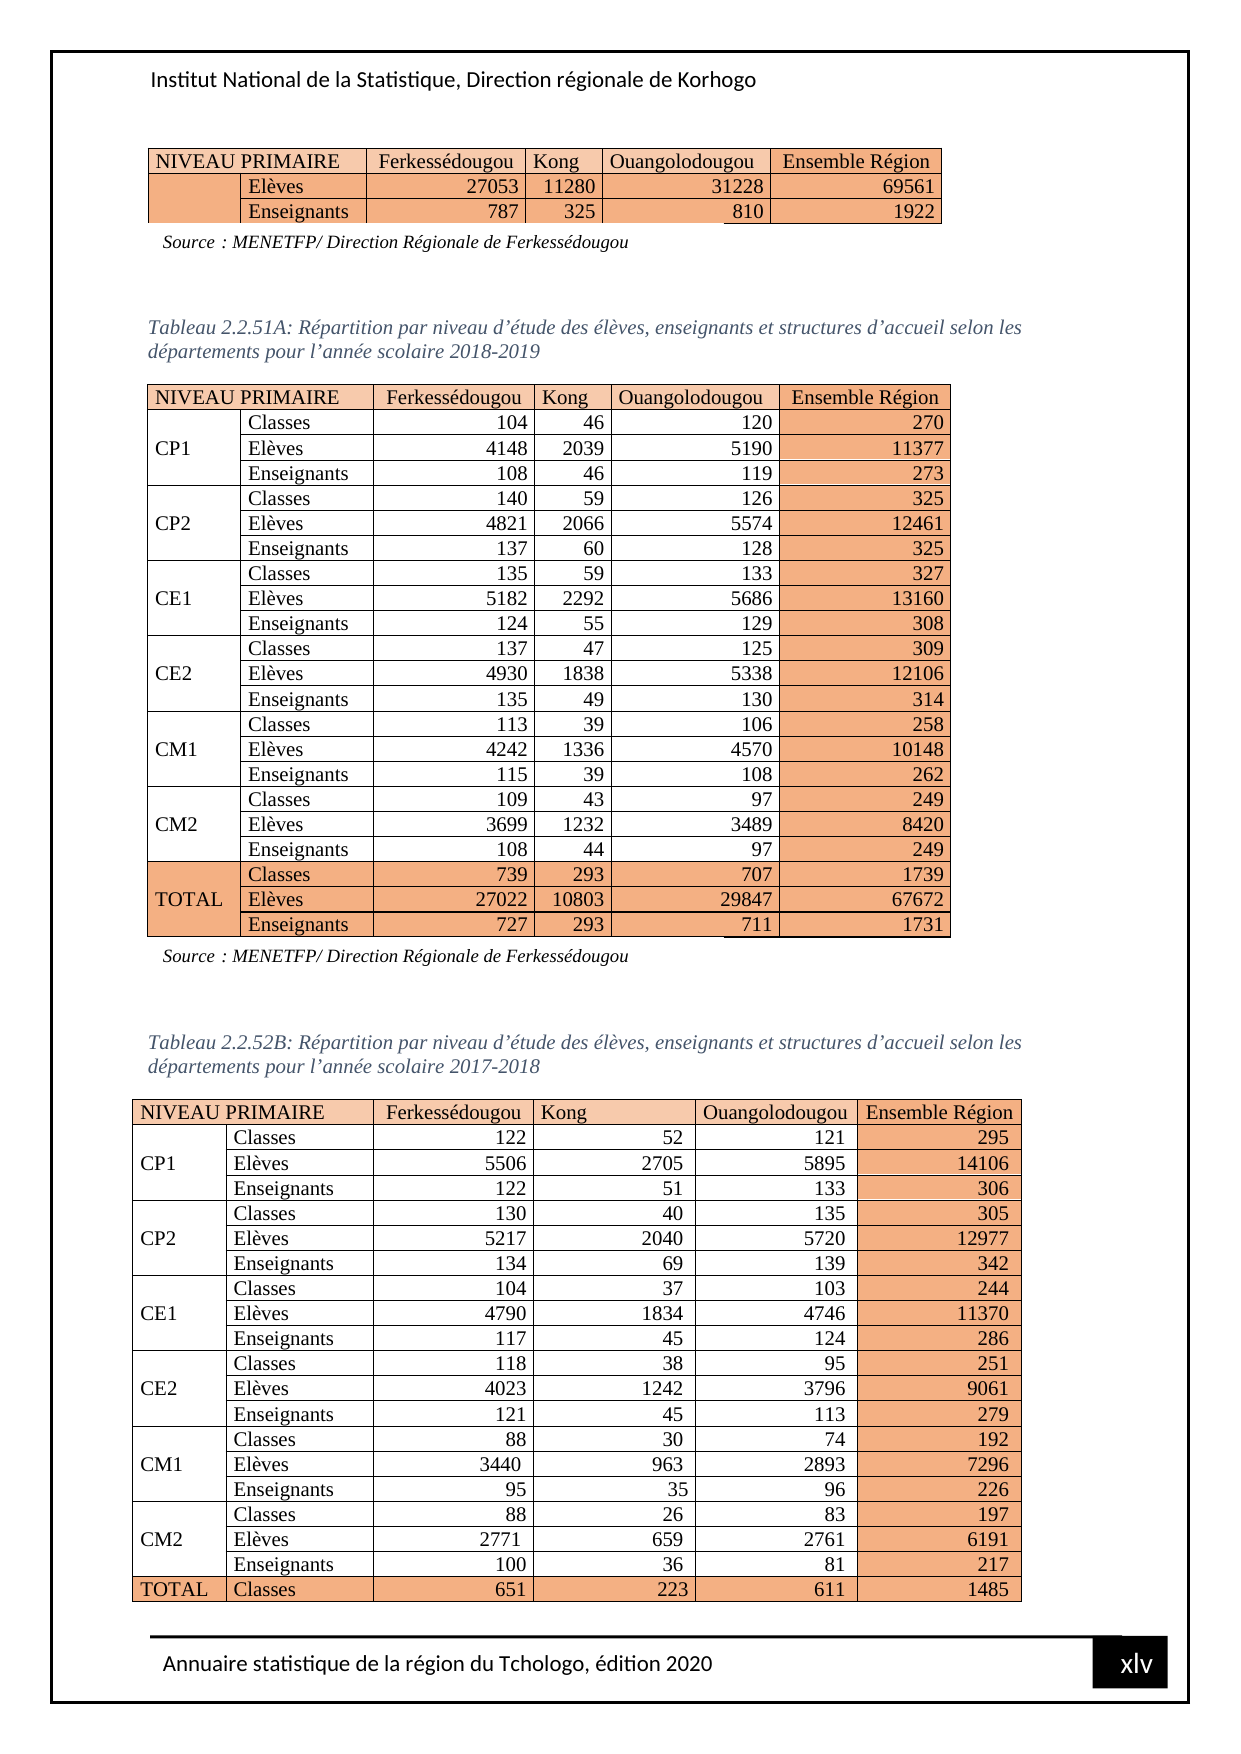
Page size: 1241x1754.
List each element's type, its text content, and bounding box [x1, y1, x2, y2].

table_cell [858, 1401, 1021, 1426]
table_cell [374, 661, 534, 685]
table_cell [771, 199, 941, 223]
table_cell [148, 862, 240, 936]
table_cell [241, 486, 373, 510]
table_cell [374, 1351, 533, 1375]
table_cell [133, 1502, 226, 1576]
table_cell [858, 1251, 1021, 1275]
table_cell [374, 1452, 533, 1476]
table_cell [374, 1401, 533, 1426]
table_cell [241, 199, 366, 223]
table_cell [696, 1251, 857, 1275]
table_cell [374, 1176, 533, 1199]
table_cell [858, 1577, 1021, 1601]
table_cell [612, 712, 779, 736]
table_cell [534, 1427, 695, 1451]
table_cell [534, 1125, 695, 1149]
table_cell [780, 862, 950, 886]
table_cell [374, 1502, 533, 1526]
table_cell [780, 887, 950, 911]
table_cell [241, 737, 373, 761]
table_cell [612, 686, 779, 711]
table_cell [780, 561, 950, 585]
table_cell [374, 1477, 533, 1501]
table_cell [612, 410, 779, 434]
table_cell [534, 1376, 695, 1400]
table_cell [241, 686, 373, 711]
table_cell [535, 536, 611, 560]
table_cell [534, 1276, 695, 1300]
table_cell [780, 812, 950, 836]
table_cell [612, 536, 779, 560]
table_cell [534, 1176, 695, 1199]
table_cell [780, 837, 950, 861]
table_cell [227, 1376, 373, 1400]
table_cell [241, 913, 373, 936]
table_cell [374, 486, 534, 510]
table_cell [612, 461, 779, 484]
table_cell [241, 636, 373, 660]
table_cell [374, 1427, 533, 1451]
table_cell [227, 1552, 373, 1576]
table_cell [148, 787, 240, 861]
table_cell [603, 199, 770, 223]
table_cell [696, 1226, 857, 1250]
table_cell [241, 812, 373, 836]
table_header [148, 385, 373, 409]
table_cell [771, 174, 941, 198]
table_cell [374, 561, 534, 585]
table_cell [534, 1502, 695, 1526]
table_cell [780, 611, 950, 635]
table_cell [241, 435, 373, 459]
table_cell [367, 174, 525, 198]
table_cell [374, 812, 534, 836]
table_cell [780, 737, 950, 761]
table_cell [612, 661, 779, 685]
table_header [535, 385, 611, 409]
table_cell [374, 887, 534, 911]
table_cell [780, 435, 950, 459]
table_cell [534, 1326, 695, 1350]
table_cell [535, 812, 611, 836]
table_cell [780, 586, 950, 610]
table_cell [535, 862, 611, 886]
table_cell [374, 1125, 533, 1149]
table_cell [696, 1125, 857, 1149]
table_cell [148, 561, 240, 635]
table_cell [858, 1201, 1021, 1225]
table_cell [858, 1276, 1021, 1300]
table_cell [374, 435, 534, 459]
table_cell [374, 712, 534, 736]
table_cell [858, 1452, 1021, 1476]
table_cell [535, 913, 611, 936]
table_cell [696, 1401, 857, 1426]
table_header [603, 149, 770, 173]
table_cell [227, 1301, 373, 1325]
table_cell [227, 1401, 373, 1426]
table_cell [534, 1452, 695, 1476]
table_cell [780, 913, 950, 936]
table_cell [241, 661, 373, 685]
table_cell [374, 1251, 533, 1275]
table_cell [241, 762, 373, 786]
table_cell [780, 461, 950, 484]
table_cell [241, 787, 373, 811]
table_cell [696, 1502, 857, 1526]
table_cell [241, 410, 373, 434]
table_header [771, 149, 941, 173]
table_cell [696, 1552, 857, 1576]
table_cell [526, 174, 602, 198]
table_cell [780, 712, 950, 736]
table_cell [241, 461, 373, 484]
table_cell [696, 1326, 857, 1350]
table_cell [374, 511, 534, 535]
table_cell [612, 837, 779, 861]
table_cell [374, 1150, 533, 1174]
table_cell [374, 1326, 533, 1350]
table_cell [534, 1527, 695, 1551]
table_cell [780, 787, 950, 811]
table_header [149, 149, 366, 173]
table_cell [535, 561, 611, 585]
text Tableau 2.2.52B: Répartition par niveau d’étude des élèves, enseignants et structures d’accueil selon les départements pour l’année scolaire 2017-2018 [148, 1030, 1093, 1078]
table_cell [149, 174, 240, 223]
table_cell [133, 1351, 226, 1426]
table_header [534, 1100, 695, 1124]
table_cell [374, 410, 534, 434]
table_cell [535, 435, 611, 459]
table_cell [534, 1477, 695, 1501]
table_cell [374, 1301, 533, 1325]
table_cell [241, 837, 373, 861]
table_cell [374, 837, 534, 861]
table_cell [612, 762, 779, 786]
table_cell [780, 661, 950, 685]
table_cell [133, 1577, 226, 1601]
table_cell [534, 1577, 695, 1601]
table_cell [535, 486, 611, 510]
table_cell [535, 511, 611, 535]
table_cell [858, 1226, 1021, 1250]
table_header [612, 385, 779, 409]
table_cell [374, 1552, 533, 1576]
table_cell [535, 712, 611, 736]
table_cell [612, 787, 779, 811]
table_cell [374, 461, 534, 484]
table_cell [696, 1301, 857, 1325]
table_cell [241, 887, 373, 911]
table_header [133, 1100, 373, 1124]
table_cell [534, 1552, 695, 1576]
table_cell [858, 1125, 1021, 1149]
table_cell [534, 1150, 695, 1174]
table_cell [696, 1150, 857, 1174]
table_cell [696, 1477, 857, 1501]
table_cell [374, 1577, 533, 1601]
text Tableau 2.2.51A: Répartition par niveau d’étude des élèves, enseignants et structures d’accueil selon les départements pour l’année scolaire 2018-2019 [148, 315, 1093, 363]
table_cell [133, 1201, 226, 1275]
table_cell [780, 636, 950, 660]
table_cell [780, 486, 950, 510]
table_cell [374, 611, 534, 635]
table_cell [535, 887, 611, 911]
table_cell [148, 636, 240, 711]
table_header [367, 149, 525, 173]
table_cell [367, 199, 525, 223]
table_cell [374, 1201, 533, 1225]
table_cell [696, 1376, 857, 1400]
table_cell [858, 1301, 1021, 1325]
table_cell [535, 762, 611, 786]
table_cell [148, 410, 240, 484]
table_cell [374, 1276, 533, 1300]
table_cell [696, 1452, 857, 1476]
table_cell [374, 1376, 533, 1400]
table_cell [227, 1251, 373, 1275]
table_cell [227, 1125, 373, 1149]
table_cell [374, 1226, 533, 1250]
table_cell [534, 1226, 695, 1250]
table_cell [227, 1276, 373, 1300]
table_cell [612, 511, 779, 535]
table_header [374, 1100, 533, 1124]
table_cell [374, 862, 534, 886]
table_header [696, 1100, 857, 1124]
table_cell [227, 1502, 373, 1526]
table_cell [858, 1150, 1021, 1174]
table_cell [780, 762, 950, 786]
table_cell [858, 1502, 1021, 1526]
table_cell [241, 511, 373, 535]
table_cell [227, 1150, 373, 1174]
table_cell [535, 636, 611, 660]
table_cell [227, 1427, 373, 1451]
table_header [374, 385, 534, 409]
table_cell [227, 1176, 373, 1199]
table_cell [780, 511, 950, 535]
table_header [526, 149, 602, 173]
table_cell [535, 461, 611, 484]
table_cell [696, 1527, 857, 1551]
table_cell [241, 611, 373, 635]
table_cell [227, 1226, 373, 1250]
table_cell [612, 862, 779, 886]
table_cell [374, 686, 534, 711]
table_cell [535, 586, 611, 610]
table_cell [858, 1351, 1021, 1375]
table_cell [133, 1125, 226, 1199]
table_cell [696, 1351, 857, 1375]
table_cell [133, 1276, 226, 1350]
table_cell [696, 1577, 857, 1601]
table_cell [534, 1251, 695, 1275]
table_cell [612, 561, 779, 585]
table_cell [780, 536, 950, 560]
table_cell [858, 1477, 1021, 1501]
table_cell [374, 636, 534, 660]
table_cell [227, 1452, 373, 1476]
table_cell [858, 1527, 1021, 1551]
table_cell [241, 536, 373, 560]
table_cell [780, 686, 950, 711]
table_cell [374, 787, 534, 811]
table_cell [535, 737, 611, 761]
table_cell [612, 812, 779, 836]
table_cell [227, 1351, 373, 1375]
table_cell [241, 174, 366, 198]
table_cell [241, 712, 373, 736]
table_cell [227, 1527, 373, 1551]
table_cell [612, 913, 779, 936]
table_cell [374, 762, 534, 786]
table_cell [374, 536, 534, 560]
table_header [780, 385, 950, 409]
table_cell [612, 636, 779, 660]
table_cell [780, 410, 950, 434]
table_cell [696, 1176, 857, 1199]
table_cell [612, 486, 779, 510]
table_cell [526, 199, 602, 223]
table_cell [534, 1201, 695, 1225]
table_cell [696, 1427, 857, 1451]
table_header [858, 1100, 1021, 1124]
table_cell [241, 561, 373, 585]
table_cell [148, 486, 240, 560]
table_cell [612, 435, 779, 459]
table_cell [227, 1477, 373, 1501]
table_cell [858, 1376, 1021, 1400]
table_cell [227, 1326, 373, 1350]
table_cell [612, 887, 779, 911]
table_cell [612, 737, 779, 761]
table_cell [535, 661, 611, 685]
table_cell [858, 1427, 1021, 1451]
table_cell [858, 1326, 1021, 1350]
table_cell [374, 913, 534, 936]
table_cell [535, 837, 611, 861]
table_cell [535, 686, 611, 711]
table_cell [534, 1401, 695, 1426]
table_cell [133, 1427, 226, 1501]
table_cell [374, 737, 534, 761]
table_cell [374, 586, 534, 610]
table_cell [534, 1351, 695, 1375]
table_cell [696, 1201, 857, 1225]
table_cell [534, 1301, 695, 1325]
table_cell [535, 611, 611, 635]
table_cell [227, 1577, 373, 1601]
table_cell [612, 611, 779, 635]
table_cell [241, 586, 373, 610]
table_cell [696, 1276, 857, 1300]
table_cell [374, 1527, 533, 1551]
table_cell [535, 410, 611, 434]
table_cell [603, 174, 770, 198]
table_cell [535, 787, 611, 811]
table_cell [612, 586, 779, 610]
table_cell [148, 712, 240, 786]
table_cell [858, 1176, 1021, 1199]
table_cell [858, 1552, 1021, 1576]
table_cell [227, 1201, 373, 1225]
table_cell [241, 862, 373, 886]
